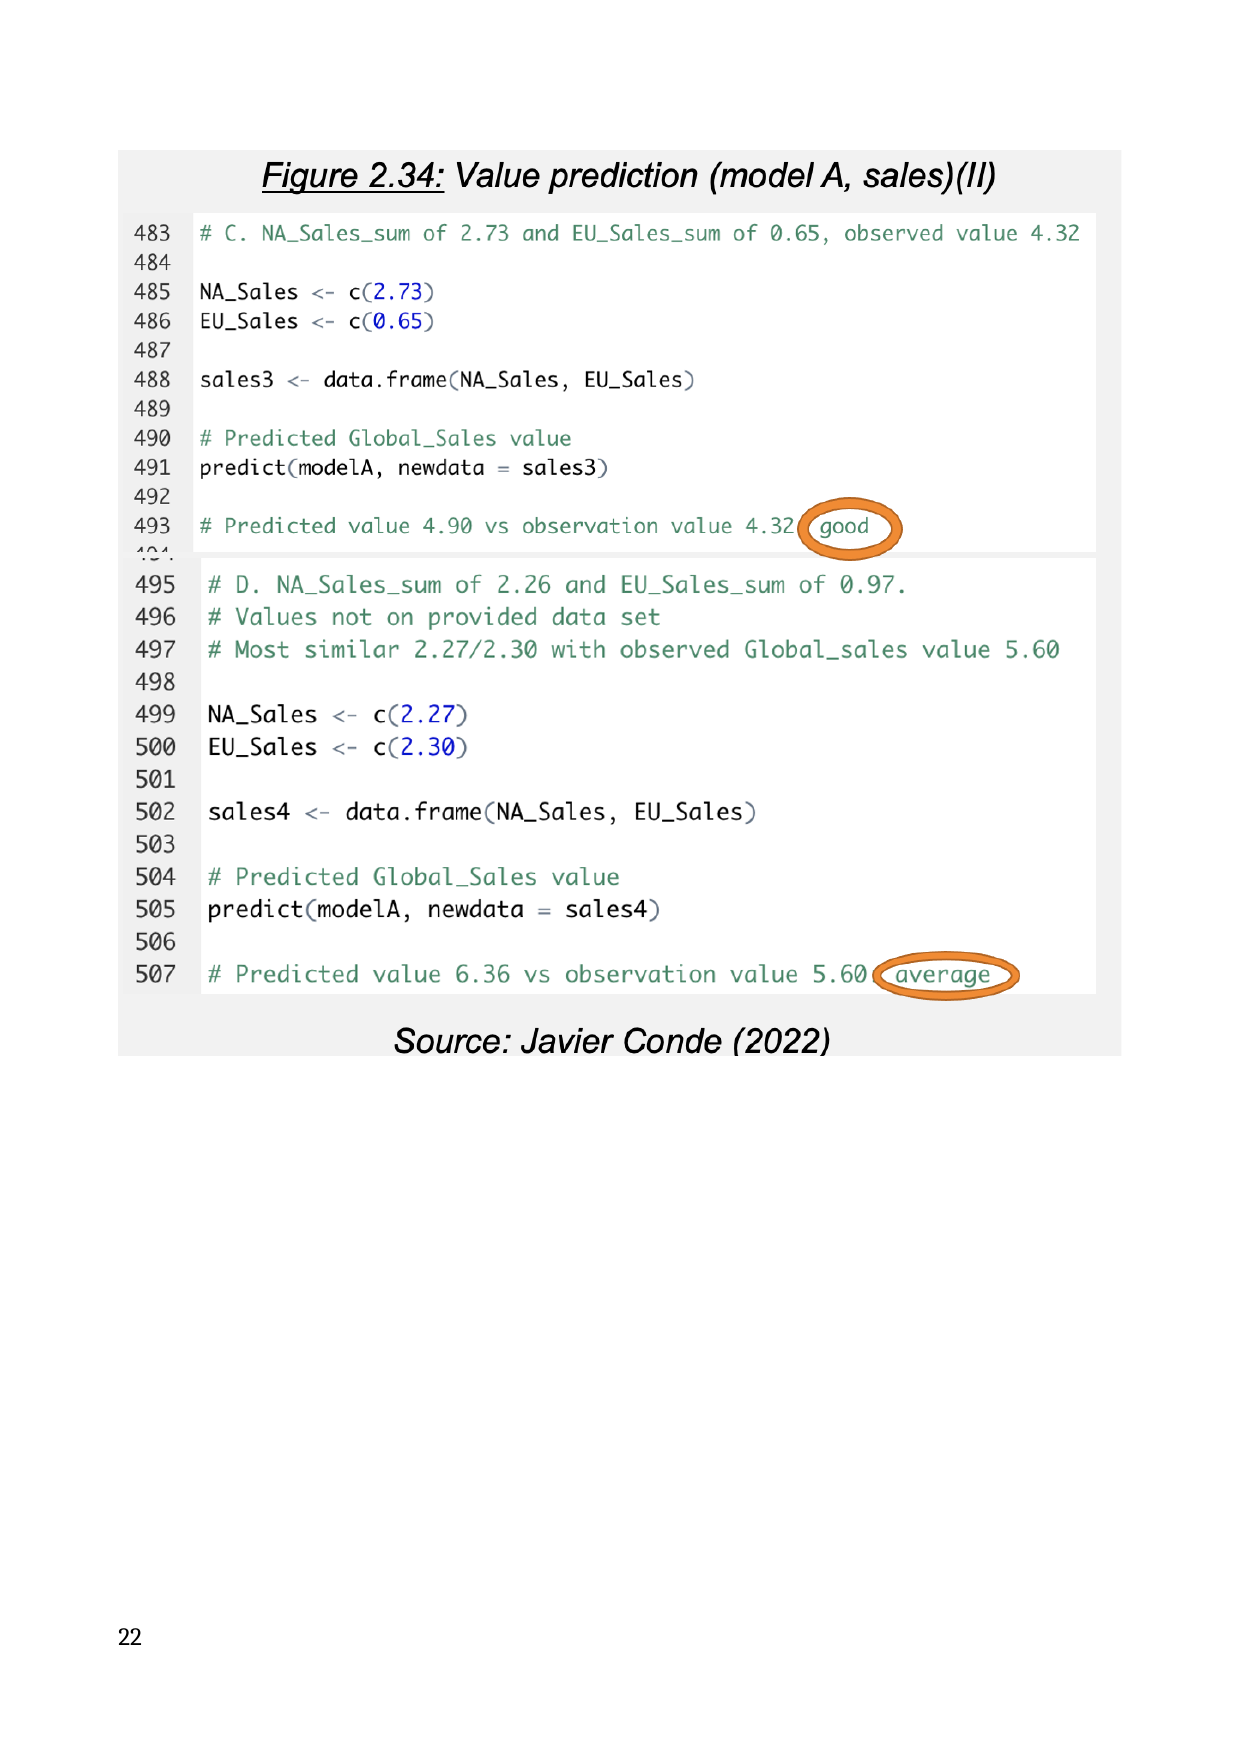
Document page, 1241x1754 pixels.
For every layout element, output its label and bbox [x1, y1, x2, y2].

picture [118, 150, 1122, 1056]
